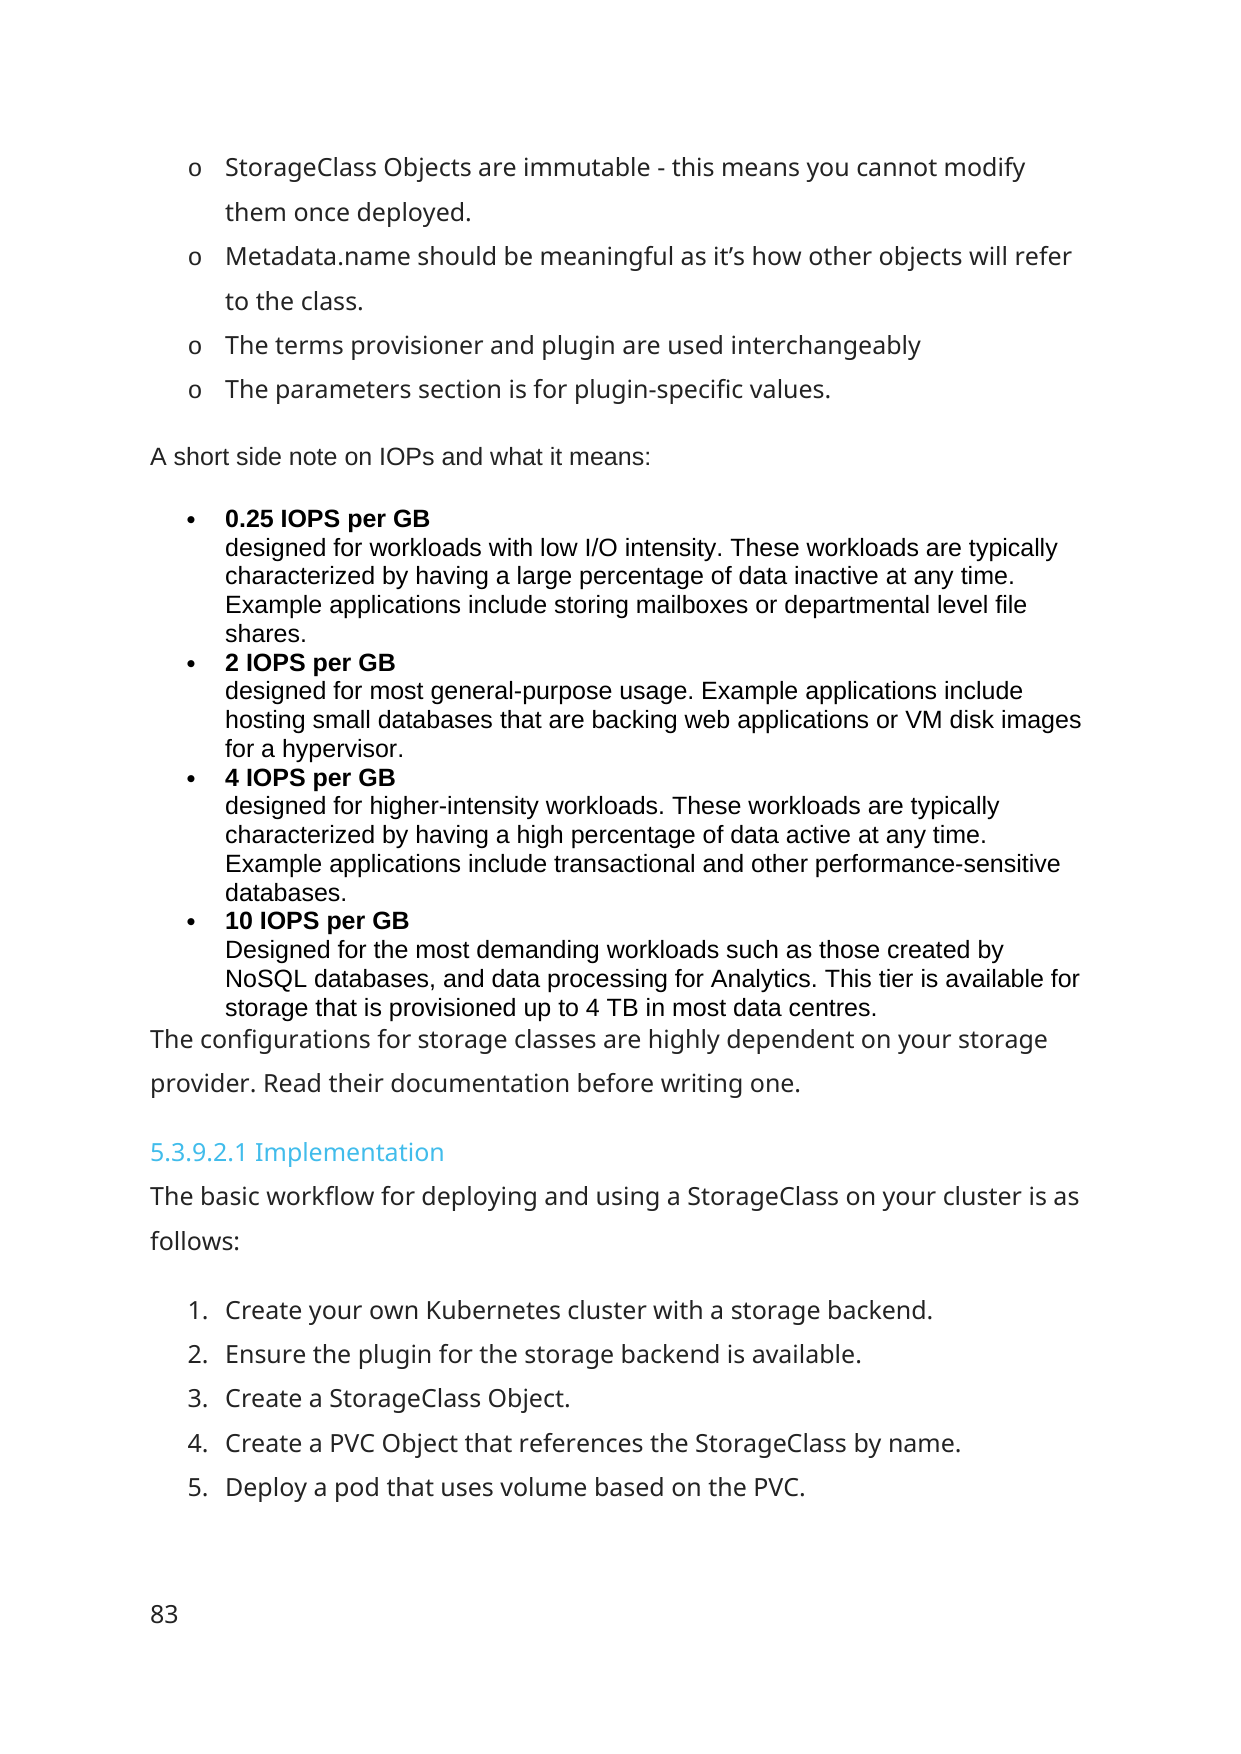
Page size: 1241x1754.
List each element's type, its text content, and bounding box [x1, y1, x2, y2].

text A short side note on IOPs and what it means: [150, 441, 1090, 470]
text Designed for the most demanding workloads such as those created by NoSQL databases, and data processing for Analytics. This tier is available for storage that is provisioned up to 4 TB in most data centres. [225, 935, 1090, 1021]
text designed for higher-intensity workloads. These workloads are typically characterized by having a high percentage of data active at any time. Example applications include transactional and other performance-sensitive databases. [225, 791, 1090, 906]
list The parameters section is for plugin-specific values. [187, 372, 1090, 406]
list Deploy a pod that uses volume based on the PVC. [187, 1470, 1090, 1504]
subtitle Implementation [150, 1135, 1090, 1169]
list 0.25 IOPS per GB [187, 504, 1090, 532]
text designed for most general-purpose usage. Example applications include hosting small databases that are backing web applications or VM disk images for a hypervisor. [225, 676, 1090, 762]
list Create a StorageClass Object. [187, 1381, 1090, 1415]
list Metadata.name should be meaningful as it’s how other objects will refer to the class. [187, 239, 1090, 317]
text designed for workloads with low I/O intensity. These workloads are typically characterized by having a large percentage of data inactive at any time. Example applications include storing mailboxes or departmental level file shares. [225, 532, 1090, 647]
list 10 IOPS per GB [187, 906, 1090, 935]
text The basic workflow for deploying and using a StorageClass on your cluster is as follows: [150, 1179, 1090, 1257]
list Create a PVC Object that references the StorageClass by name. [187, 1425, 1090, 1459]
list 4 IOPS per GB [187, 762, 1090, 791]
list Ensure the plugin for the storage backend is available. [187, 1337, 1090, 1371]
text The configurations for storage classes are highly dependent on your storage provider. Read their documentation before writing one. [150, 1021, 1090, 1099]
list 2 IOPS per GB [187, 647, 1090, 676]
list Create your own Kubernetes cluster with a storage backend. [187, 1293, 1090, 1327]
list The terms provisioner and plugin are used interchangeably [187, 327, 1090, 362]
list StorageClass Objects are immutable - this means you cannot modify them once deployed. [187, 150, 1090, 228]
